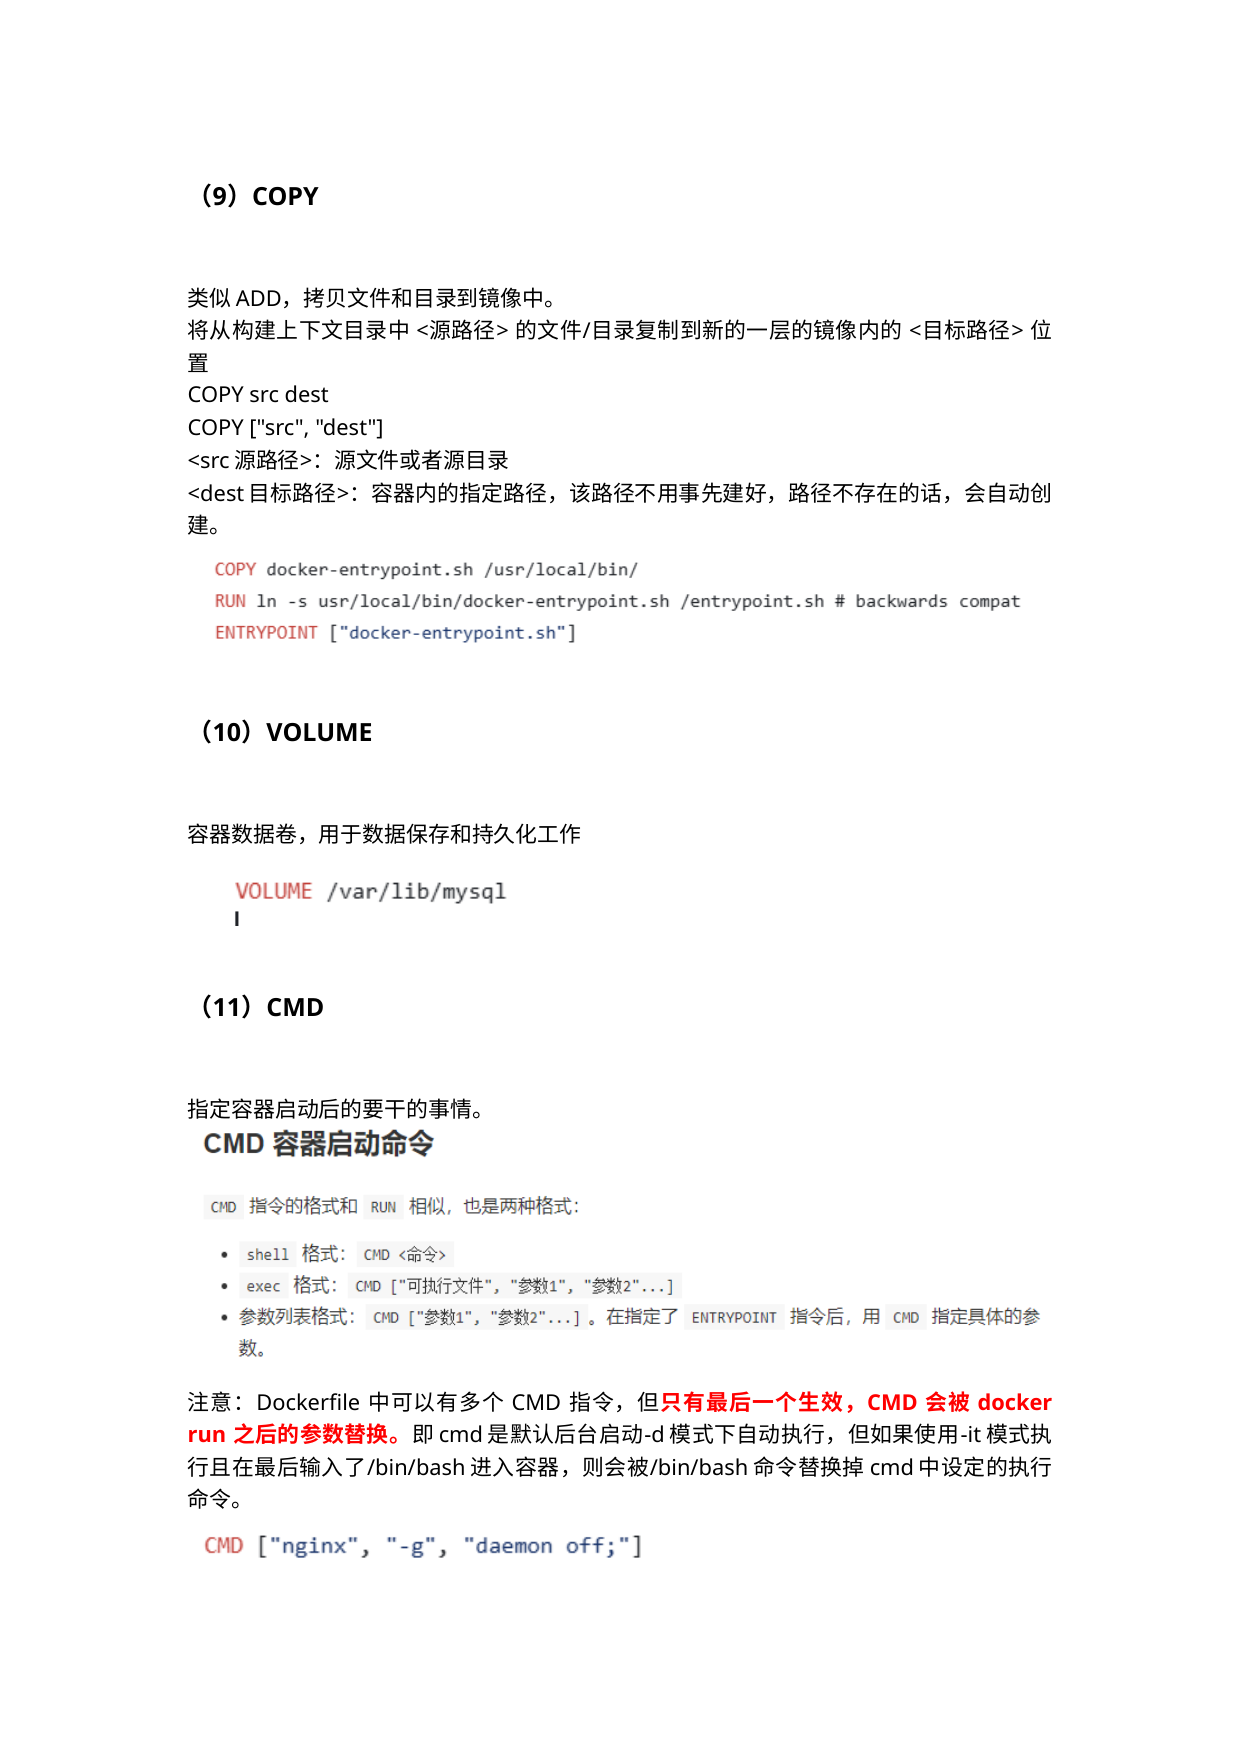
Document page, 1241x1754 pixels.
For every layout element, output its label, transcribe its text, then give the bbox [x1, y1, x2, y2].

text 指定容器启动后的要干的事情。 [187, 1092, 1053, 1124]
text 将从构建上下文目录中 <源路径> 的文件/目录复制到新的一层的镜像内的 <目标路径> 位置 [187, 313, 1053, 378]
picture [187, 848, 613, 926]
text 类似ADD，拷贝文件和目录到镜像中。 [187, 281, 1053, 313]
text <src源路径>：源文件或者源目录 [187, 443, 1053, 476]
text COPY ["src", "dest"] [187, 411, 1053, 443]
subtitle （11）CMD [187, 973, 1053, 1038]
text 注意：Dockerfile 中可以有多个 CMD 指令，但只有最后一个生效，CMD 会被 docker run 之后的参数替换。即cmd是默认后台启动-d模式下自动执行，但如果使用-it模式执行且在最后输入了/bin/bash进入容器，则会被/bin/bash命令替换掉cmd中设定的执行命令。 [187, 1384, 1053, 1514]
text COPY src dest [187, 378, 1053, 411]
text 容器数据卷，用于数据保存和持久化工作 [187, 816, 1053, 849]
text <dest目标路径>：容器内的指定路径，该路径不用事先建好，路径不存在的话，会自动创建。 [187, 476, 1053, 540]
picture [187, 1124, 1053, 1374]
picture [187, 540, 1053, 659]
subtitle （10）VOLUME [187, 698, 1053, 763]
subtitle （9）COPY [187, 162, 1053, 227]
picture [187, 1514, 680, 1572]
